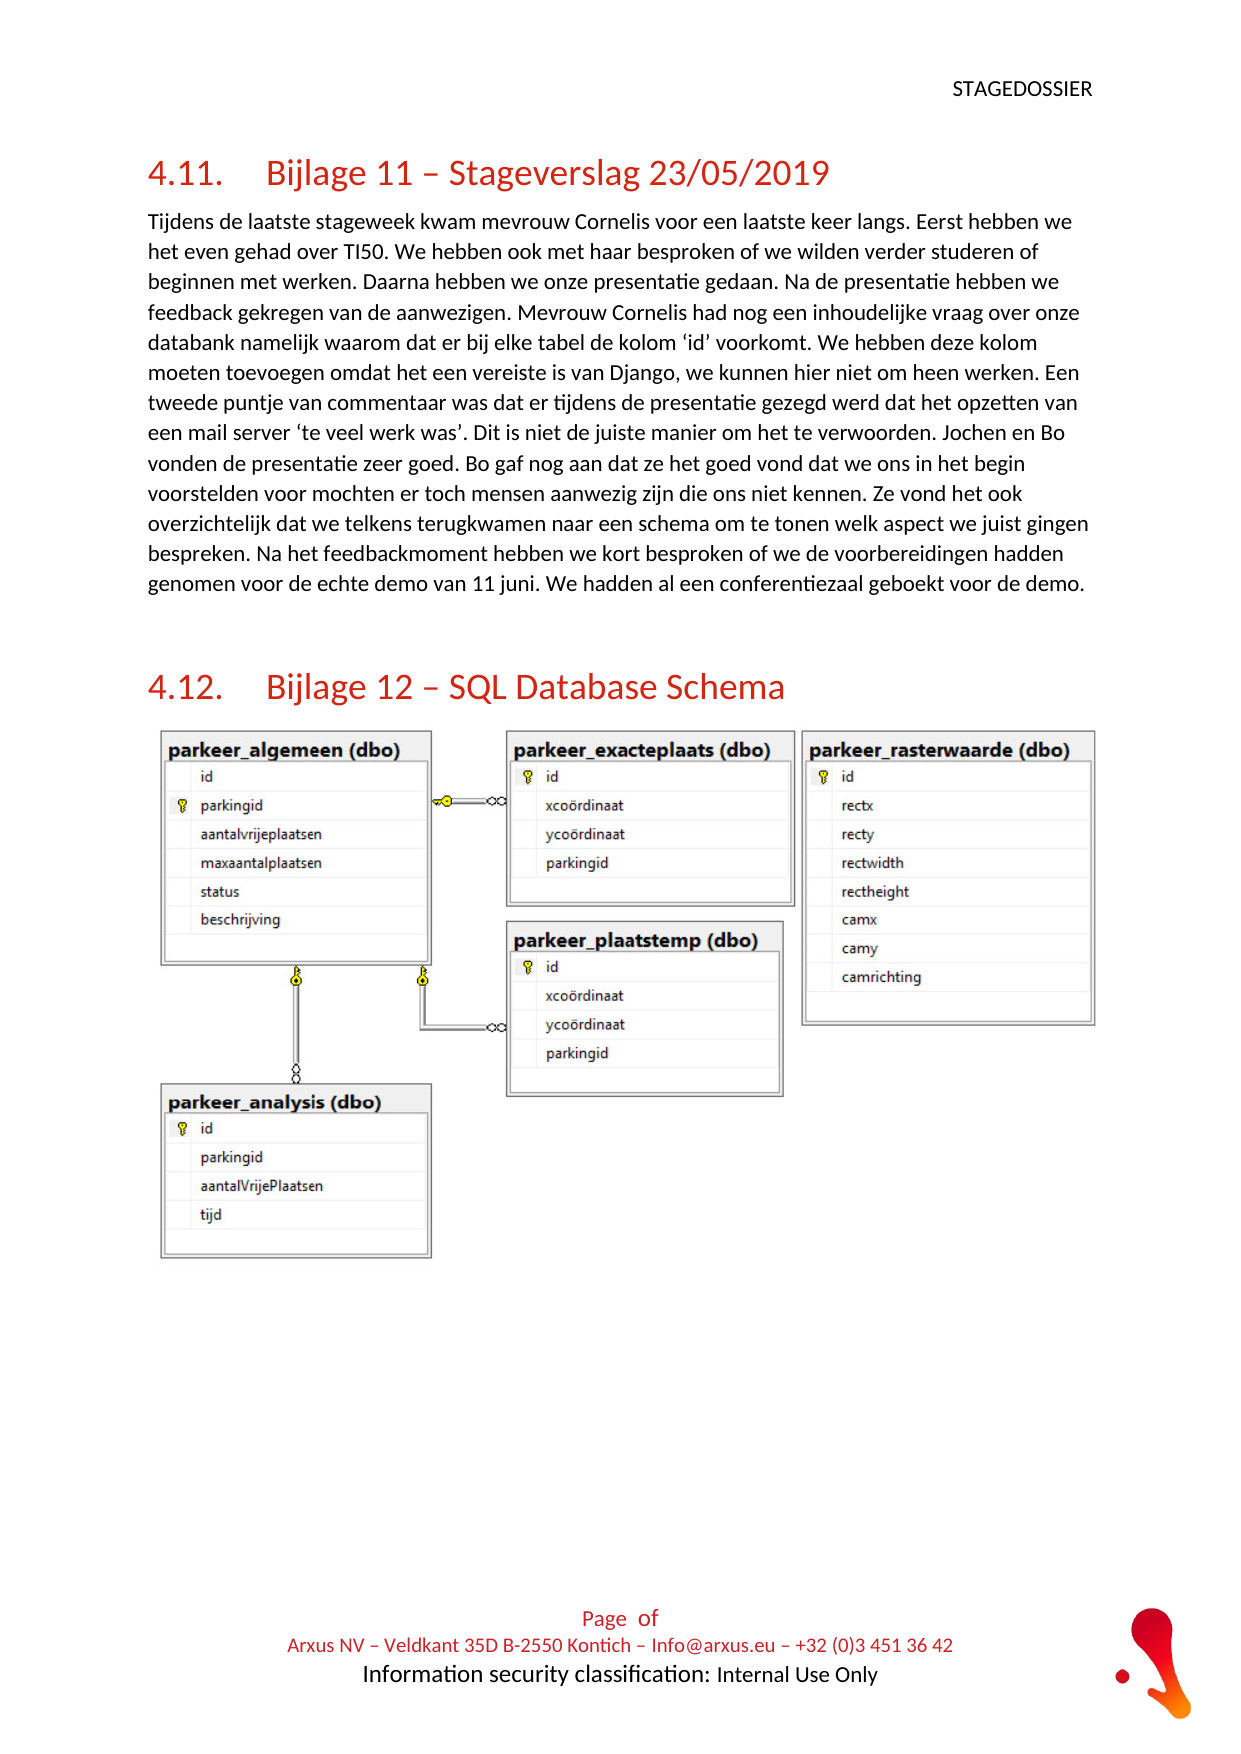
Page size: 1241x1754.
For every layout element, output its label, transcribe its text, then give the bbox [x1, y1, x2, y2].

subtitle Bijlage 11 – Stageverslag 23/05/2019 [148, 149, 1093, 194]
picture [1105, 1602, 1199, 1725]
picture [155, 725, 1095, 1285]
text Tijdens de laatste stageweek kwam mevrouw Cornelis voor een laatste keer langs. Eerst hebben we het even gehad over TI50. We hebben ook met haar besproken of we wilden verder studeren of beginnen met werken. Daarna hebben we onze presentatie gedaan. Na de presentatie hebben we feedback gekregen van de aanwezigen. Mevrouw Cornelis had nog een inhoudelijke vraag over onze databank namelijk waarom dat er bij elke tabel de kolom ‘id’ voorkomt. We hebben deze kolom moeten toevoegen omdat het een vereiste is van Django, we kunnen hier niet om heen werken. Een tweede puntje van commentaar was dat er tijdens de presentatie gezegd werd dat het opzetten van een mail server ‘te veel werk was’. Dit is niet de juiste manier om het te verwoorden. Jochen en Bo vonden de presentatie zeer goed. Bo gaf nog aan dat ze het goed vond dat we ons in het begin voorstelden voor mochten er toch mensen aanwezig zijn die ons niet kennen. Ze vond het ook overzichtelijk dat we telkens terugkwamen naar een schema om te tonen welk aspect we juist gingen bespreken. Na het feedbackmoment hebben we kort besproken of we de voorbereidingen hadden genomen voor de echte demo van 11 juni. We hadden al een conferentiezaal geboekt voor de demo. [148, 207, 1093, 597]
subtitle Bijlage 12 – SQL Database Schema [148, 663, 1093, 709]
